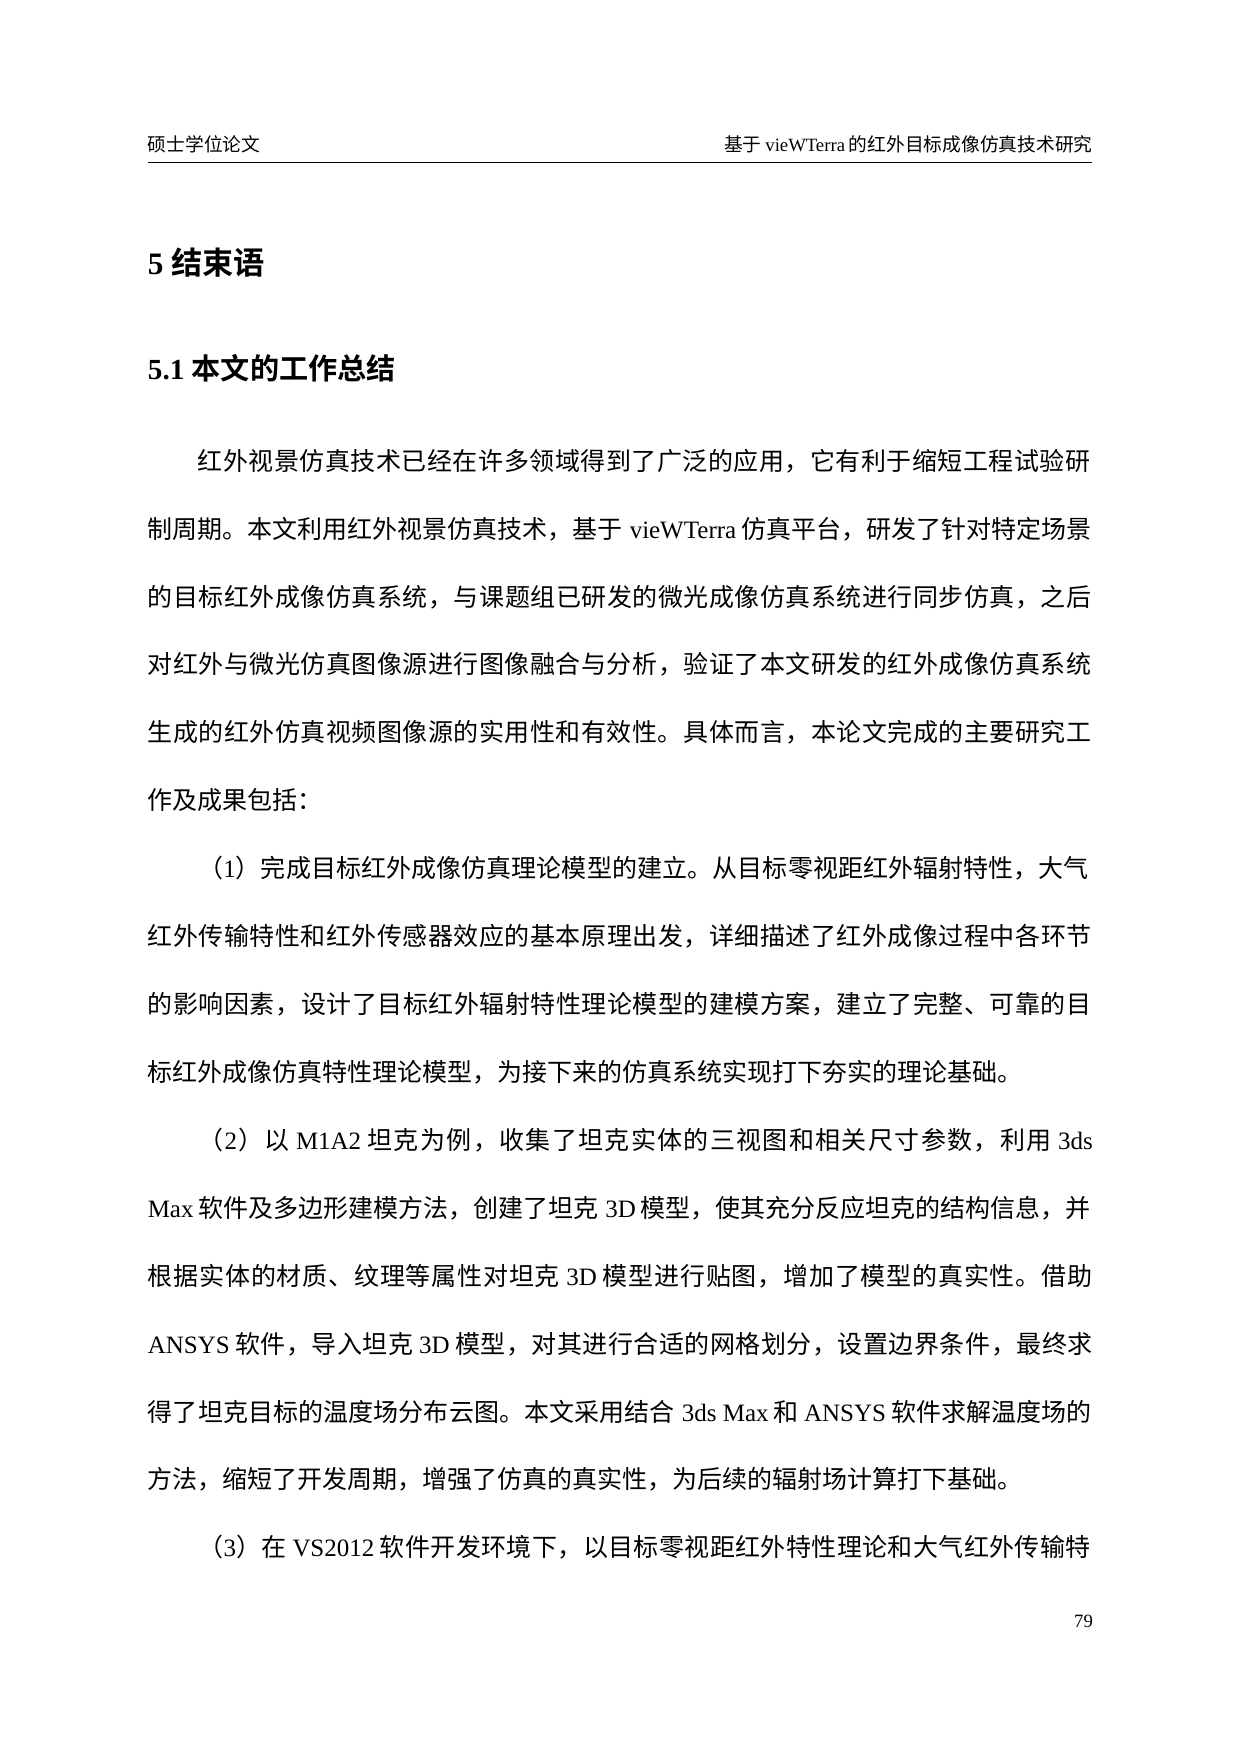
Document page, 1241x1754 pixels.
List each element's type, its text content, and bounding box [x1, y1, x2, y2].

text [148, 1512, 1092, 1580]
subtitle 5.1 本文的工作总结 [148, 332, 1092, 400]
text （1）完成目标红外成像仿真理论模型的建立。从目标零视距红外辐射特性，大气红外传输特性和红外传感器效应的基本原理出发，详细描述了红外成像过程中各环节的影响因素，设计了目标红外辐射特性理论模型的建模方案，建立了完整、可靠的目标红外成像仿真特性理论模型，为接下来的仿真系统实现打下夯实的理论基础。 [148, 833, 1092, 1104]
text 红外视景仿真技术已经在许多领域得到了广泛的应用，它有利于缩短工程试验研制周期。本文利用红外视景仿真技术，基于vieWTerra仿真平台，研发了针对特定场景的目标红外成像仿真系统，与课题组已研发的微光成像仿真系统进行同步仿真，之后对红外与微光仿真图像源进行图像融合与分析，验证了本文研发的红外成像仿真系统生成的红外仿真视频图像源的实用性和有效性。具体而言，本论文完成的主要研究工作及成果包括： [148, 425, 1092, 833]
text （2）以M1A2坦克为例，收集了坦克实体的三视图和相关尺寸参数，利用3ds Max软件及多边形建模方法，创建了坦克3D模型，使其充分反应坦克的结构信息，并根据实体的材质、纹理等属性对坦克3D模型进行贴图，增加了模型的真实性。借助ANSYS软件，导入坦克3D模型，对其进行合适的网格划分，设置边界条件，最终求得了坦克目标的温度场分布云图。本文采用结合3ds Max和ANSYS软件求解温度场的方法，缩短了开发周期，增强了仿真的真实性，为后续的辐射场计算打下基础。 [148, 1104, 1092, 1512]
subtitle 5 结束语 [148, 227, 1092, 295]
